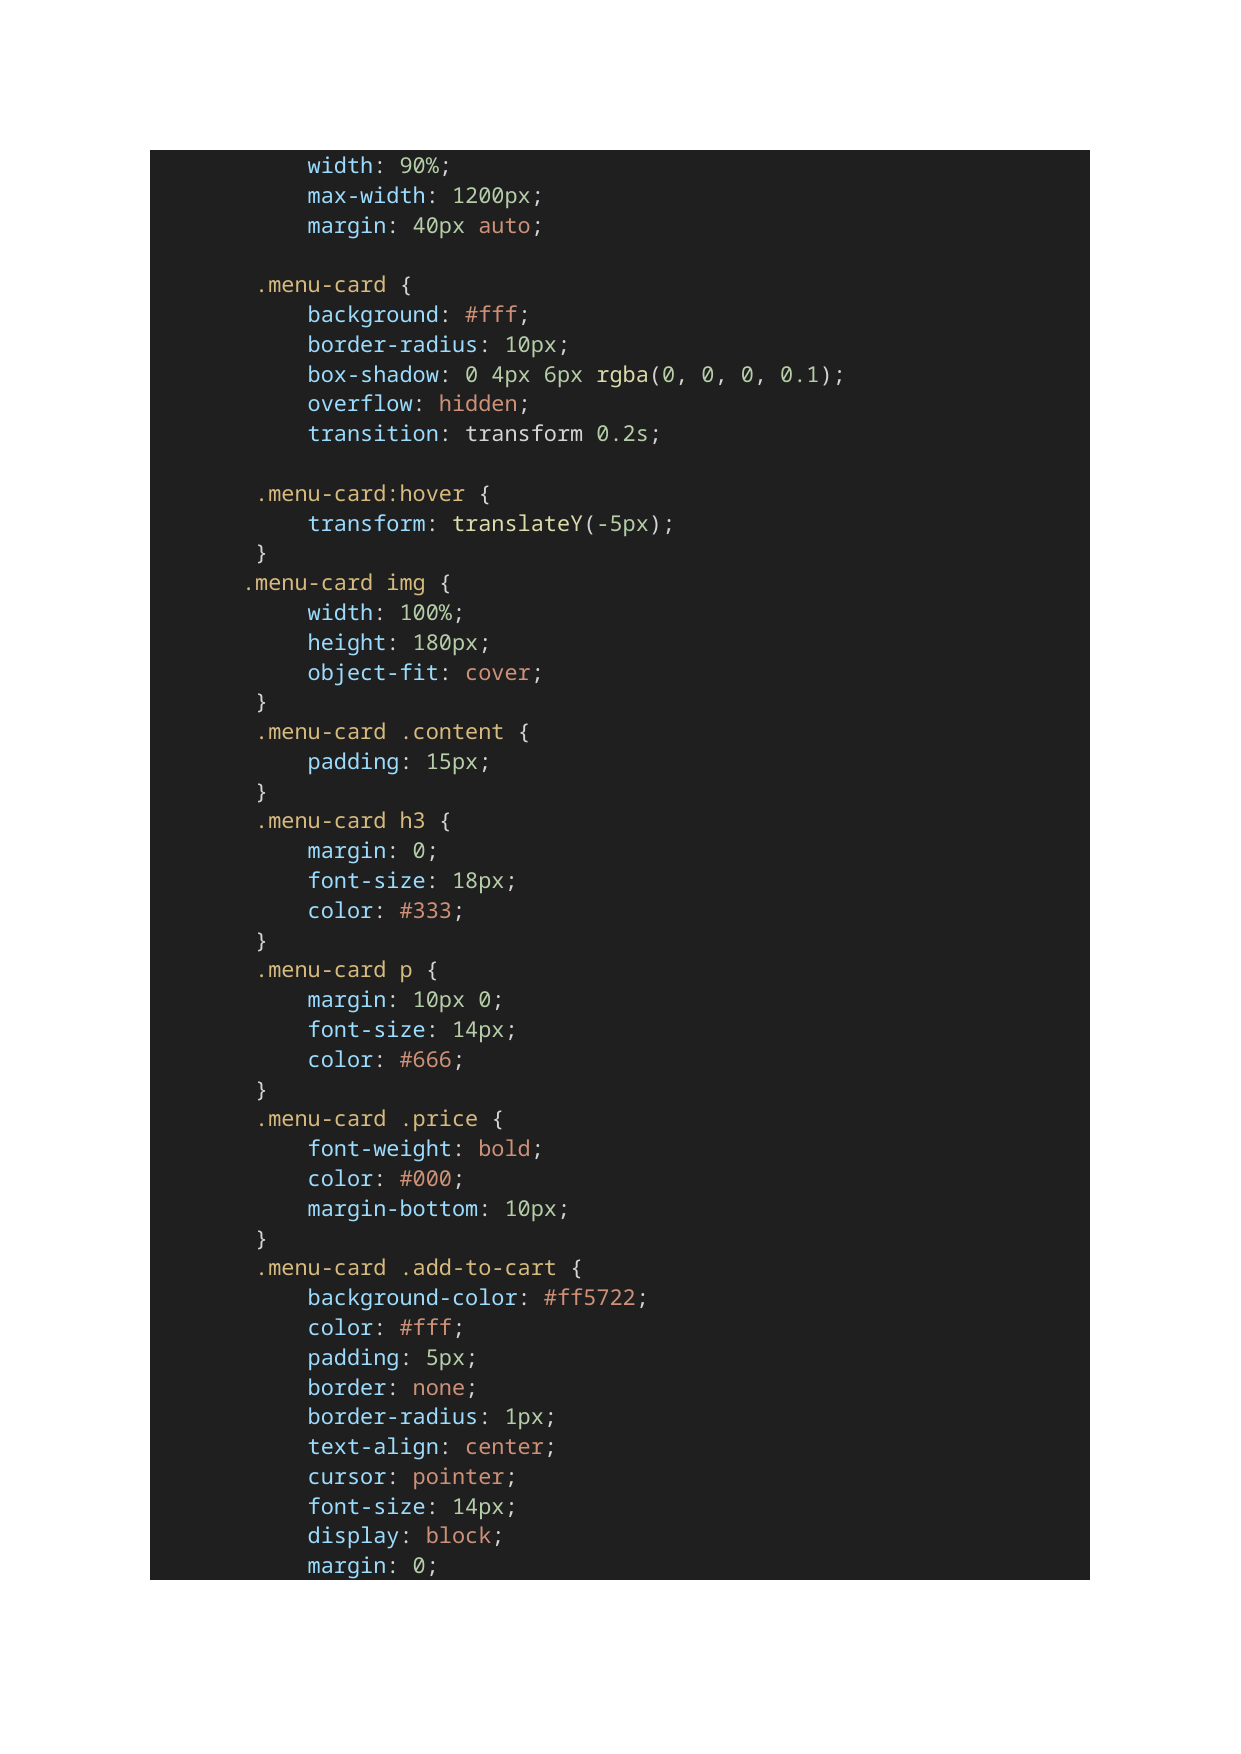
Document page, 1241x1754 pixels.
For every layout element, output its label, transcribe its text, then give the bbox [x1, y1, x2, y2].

text margin: 0; [150, 835, 1090, 865]
text margin: 10px 0; [150, 984, 1090, 1014]
text .menu-card .content { [150, 716, 1090, 746]
text background: #fff; [150, 299, 1090, 329]
text overflow: hidden; [150, 388, 1090, 418]
text width: 90%; [150, 150, 1090, 180]
text .menu-card img { [150, 567, 1090, 597]
text .menu-card:hover { [150, 478, 1090, 507]
text font-size: 14px; [150, 1014, 1090, 1044]
text color: #666; [150, 1044, 1090, 1073]
text font-size: 18px; [150, 865, 1090, 895]
text } [150, 686, 1090, 716]
text box-shadow: 0 4px 6px rgba(0, 0, 0, 0.1); [150, 358, 1090, 388]
text transform: translateY(-5px); [150, 507, 1090, 537]
text display: block; [150, 1520, 1090, 1550]
text max-width: 1200px; [150, 180, 1090, 209]
text padding: 5px; [150, 1342, 1090, 1371]
text height: 180px; [150, 627, 1090, 656]
text margin-bottom: 10px; [150, 1193, 1090, 1222]
text font-weight: bold; [150, 1133, 1090, 1163]
text font-size: 14px; [150, 1491, 1090, 1520]
text width: 100%; [150, 597, 1090, 627]
text } [150, 1073, 1090, 1103]
text .menu-card .price { [150, 1103, 1090, 1133]
text margin: 40px auto; [150, 209, 1090, 239]
text color: #333; [150, 895, 1090, 924]
text .menu-card h3 { [150, 805, 1090, 835]
text object-fit: cover; [150, 656, 1090, 686]
text border: none; [150, 1371, 1090, 1401]
text padding: 15px; [150, 746, 1090, 776]
text transition: transform 0.2s; [150, 418, 1090, 448]
text .menu-card p { [150, 954, 1090, 984]
text text-align: center; [150, 1431, 1090, 1461]
text } [150, 1222, 1090, 1252]
text } [150, 776, 1090, 805]
text } [150, 537, 1090, 567]
text cursor: pointer; [150, 1461, 1090, 1491]
text background-color: #ff5722; [150, 1282, 1090, 1312]
text border-radius: 1px; [150, 1401, 1090, 1431]
text border-radius: 10px; [150, 329, 1090, 358]
text .menu-card .add-to-cart { [150, 1252, 1090, 1282]
text color: #000; [150, 1163, 1090, 1193]
text } [150, 924, 1090, 954]
text color: #fff; [150, 1312, 1090, 1342]
text .menu-card { [150, 269, 1090, 299]
text margin: 0; [150, 1550, 1090, 1580]
